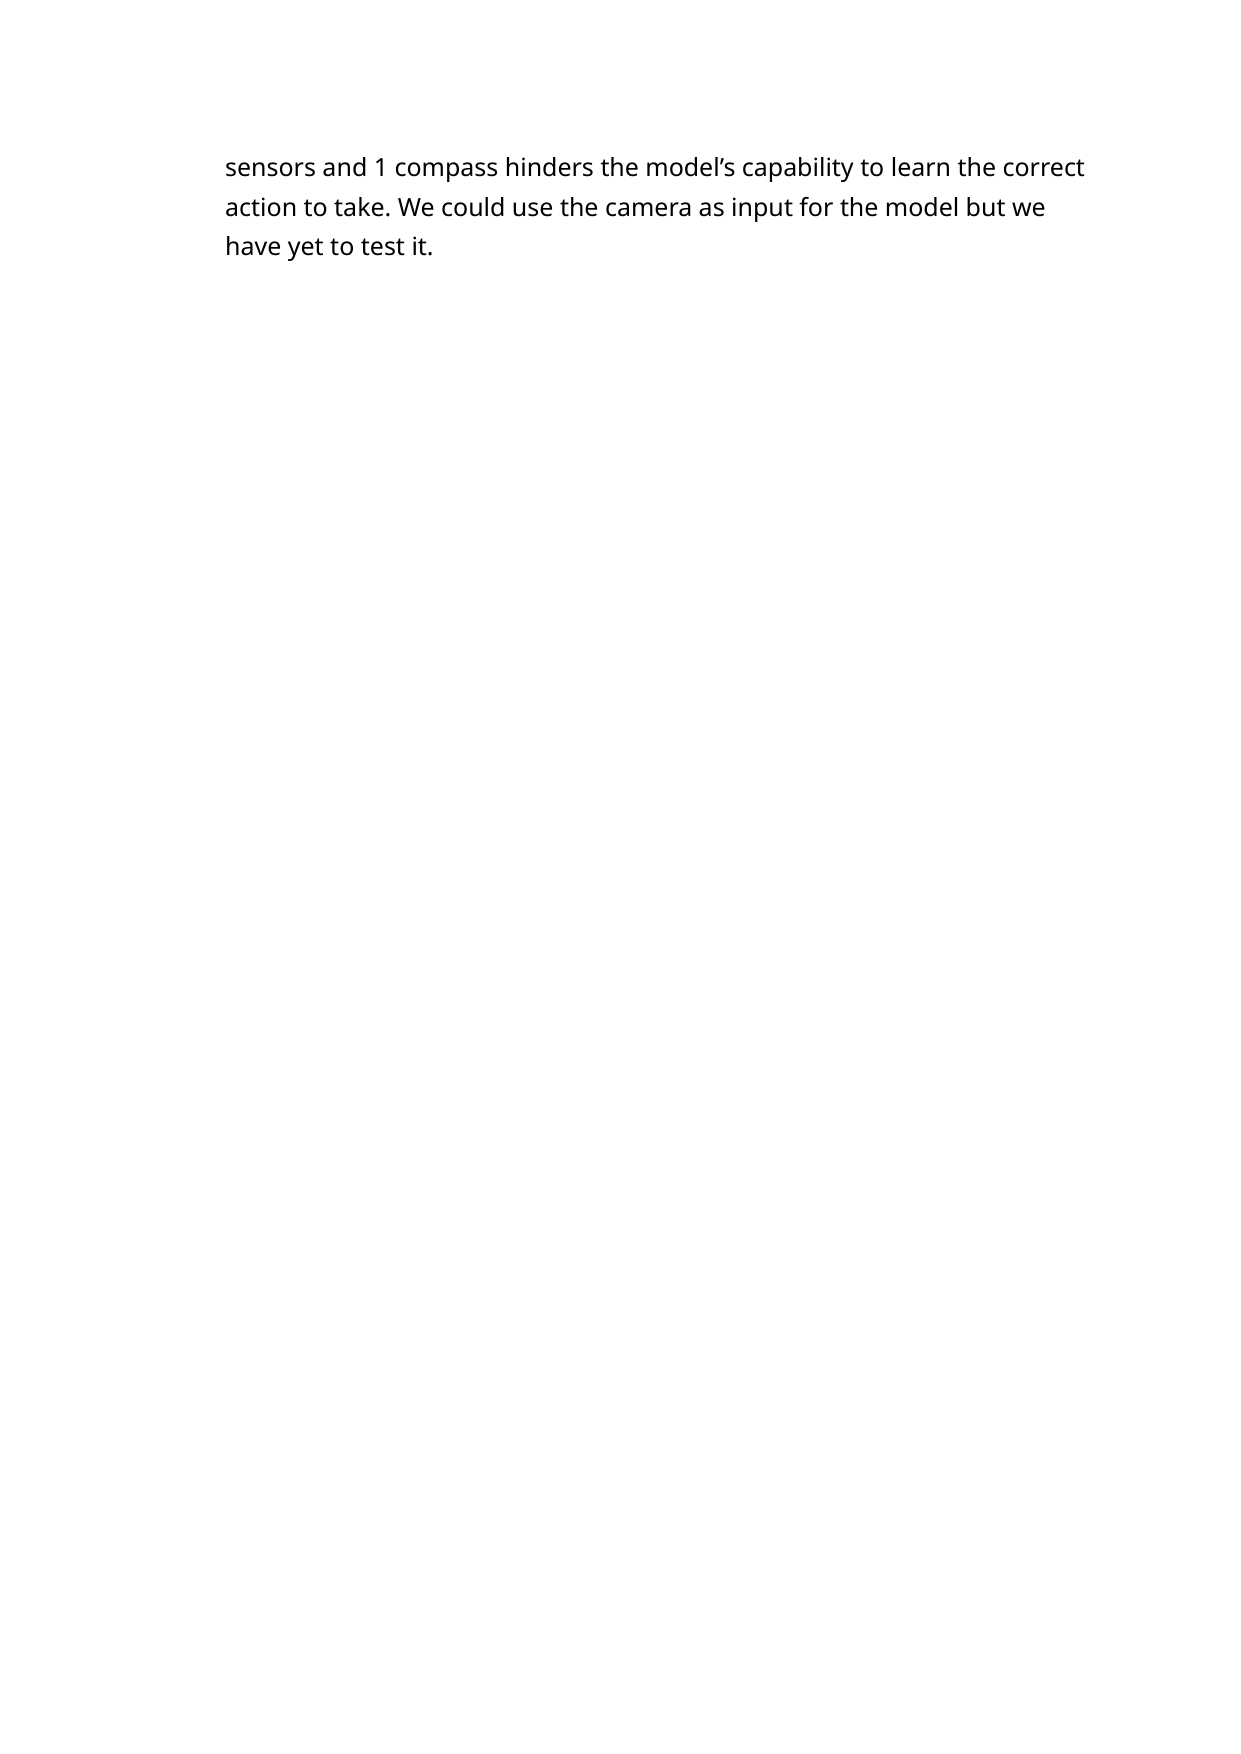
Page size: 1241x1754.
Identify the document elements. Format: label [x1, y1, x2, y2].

list [187, 150, 1090, 262]
